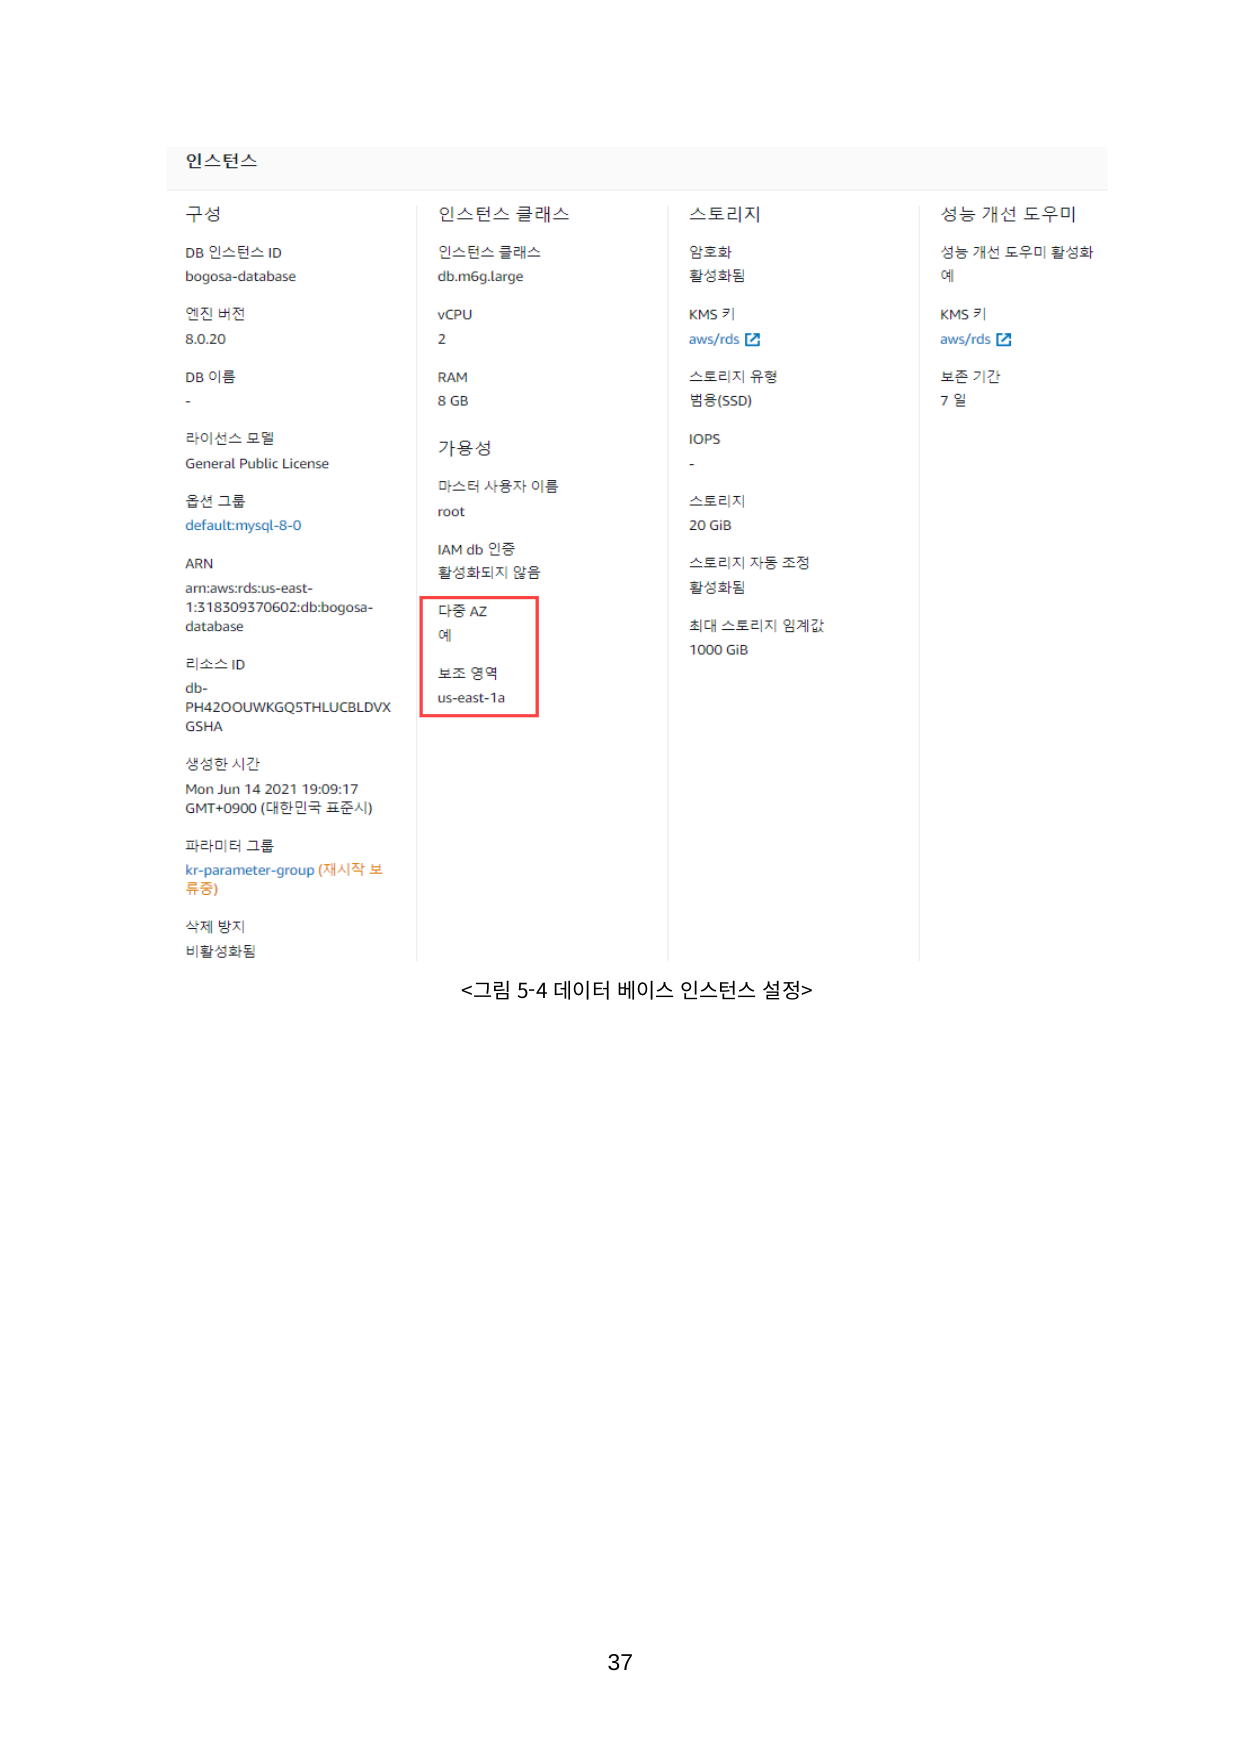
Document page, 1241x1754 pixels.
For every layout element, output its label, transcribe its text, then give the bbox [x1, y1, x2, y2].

picture [166, 147, 1108, 961]
text <그림 5-4 데이터 베이스 인스턴스 설정> [150, 974, 1124, 1004]
